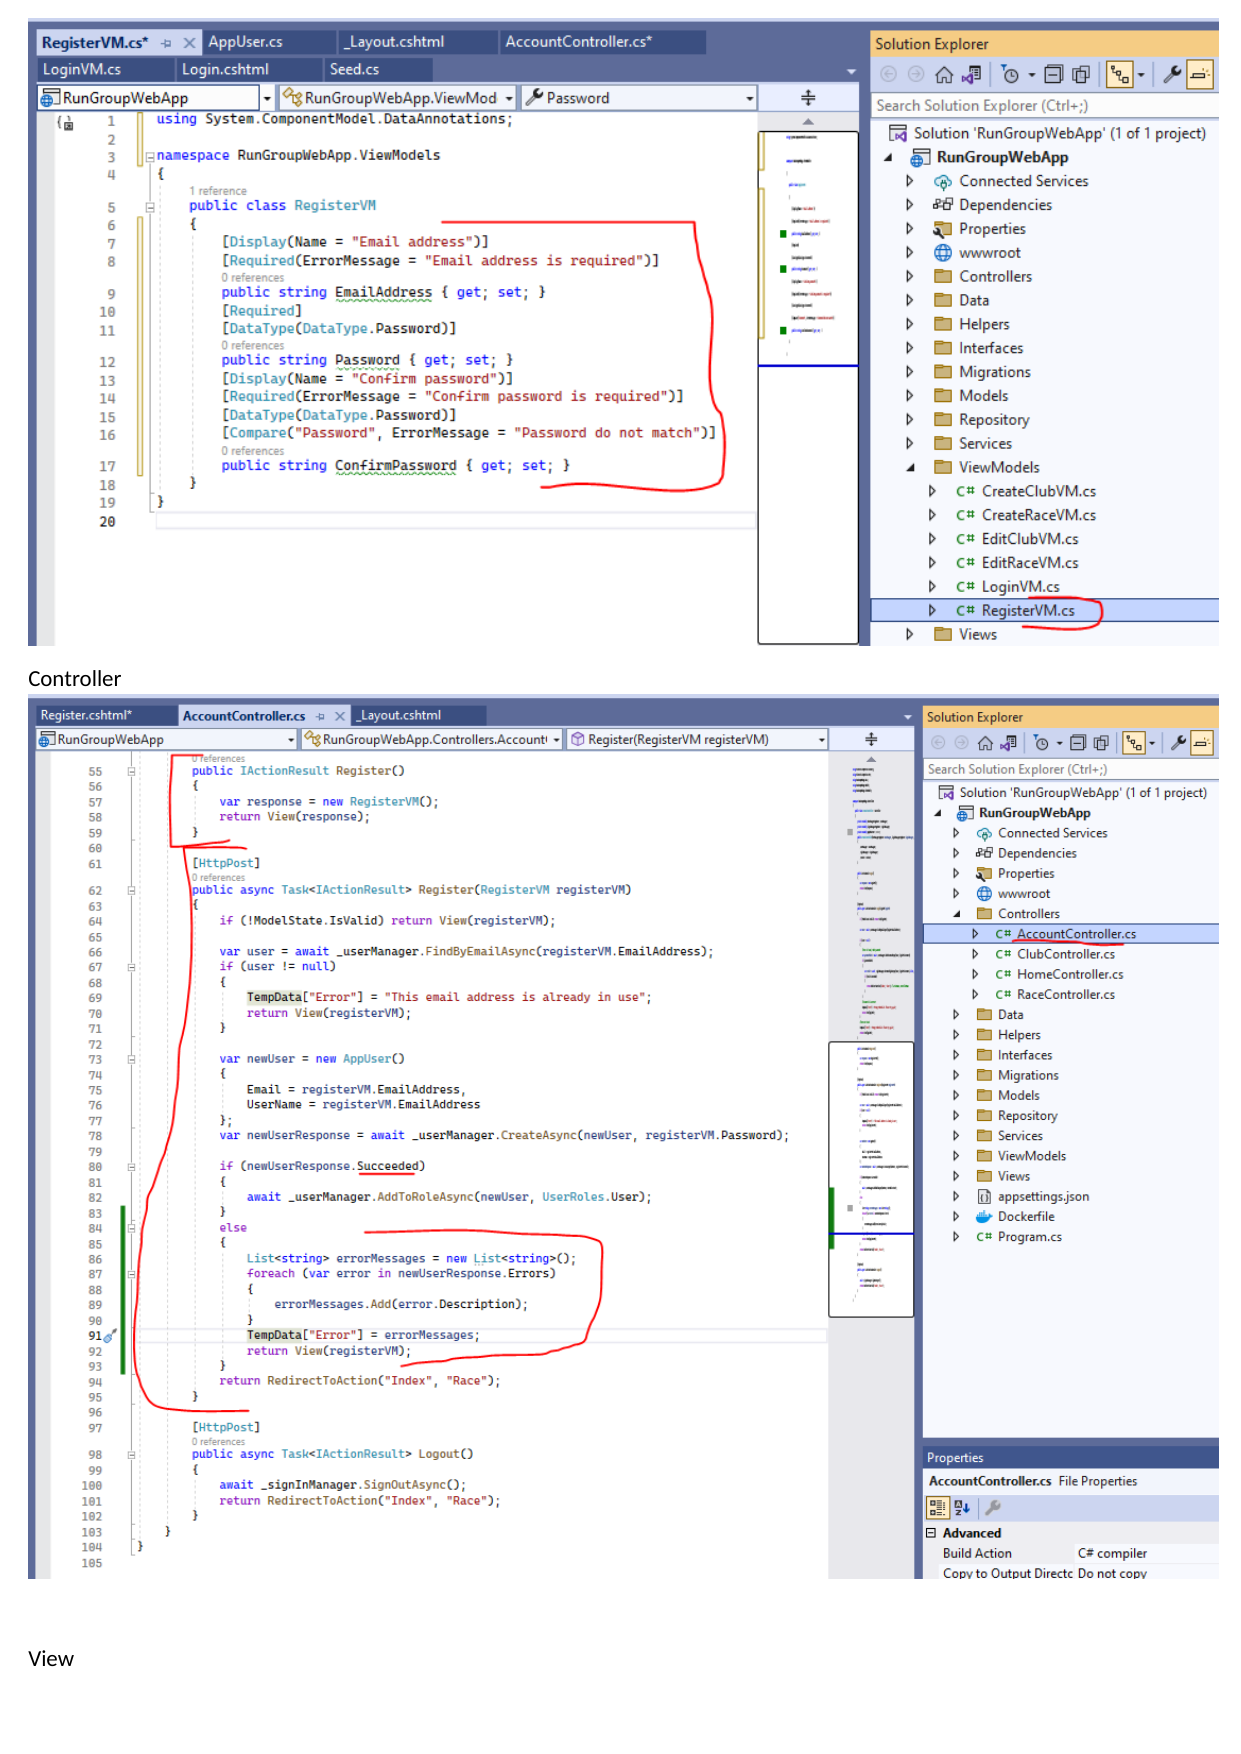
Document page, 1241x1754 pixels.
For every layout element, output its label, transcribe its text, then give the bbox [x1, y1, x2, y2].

picture [28, 694, 1219, 1579]
picture [28, 18, 1219, 646]
text Controller [28, 664, 1219, 692]
text View [28, 1644, 1219, 1672]
